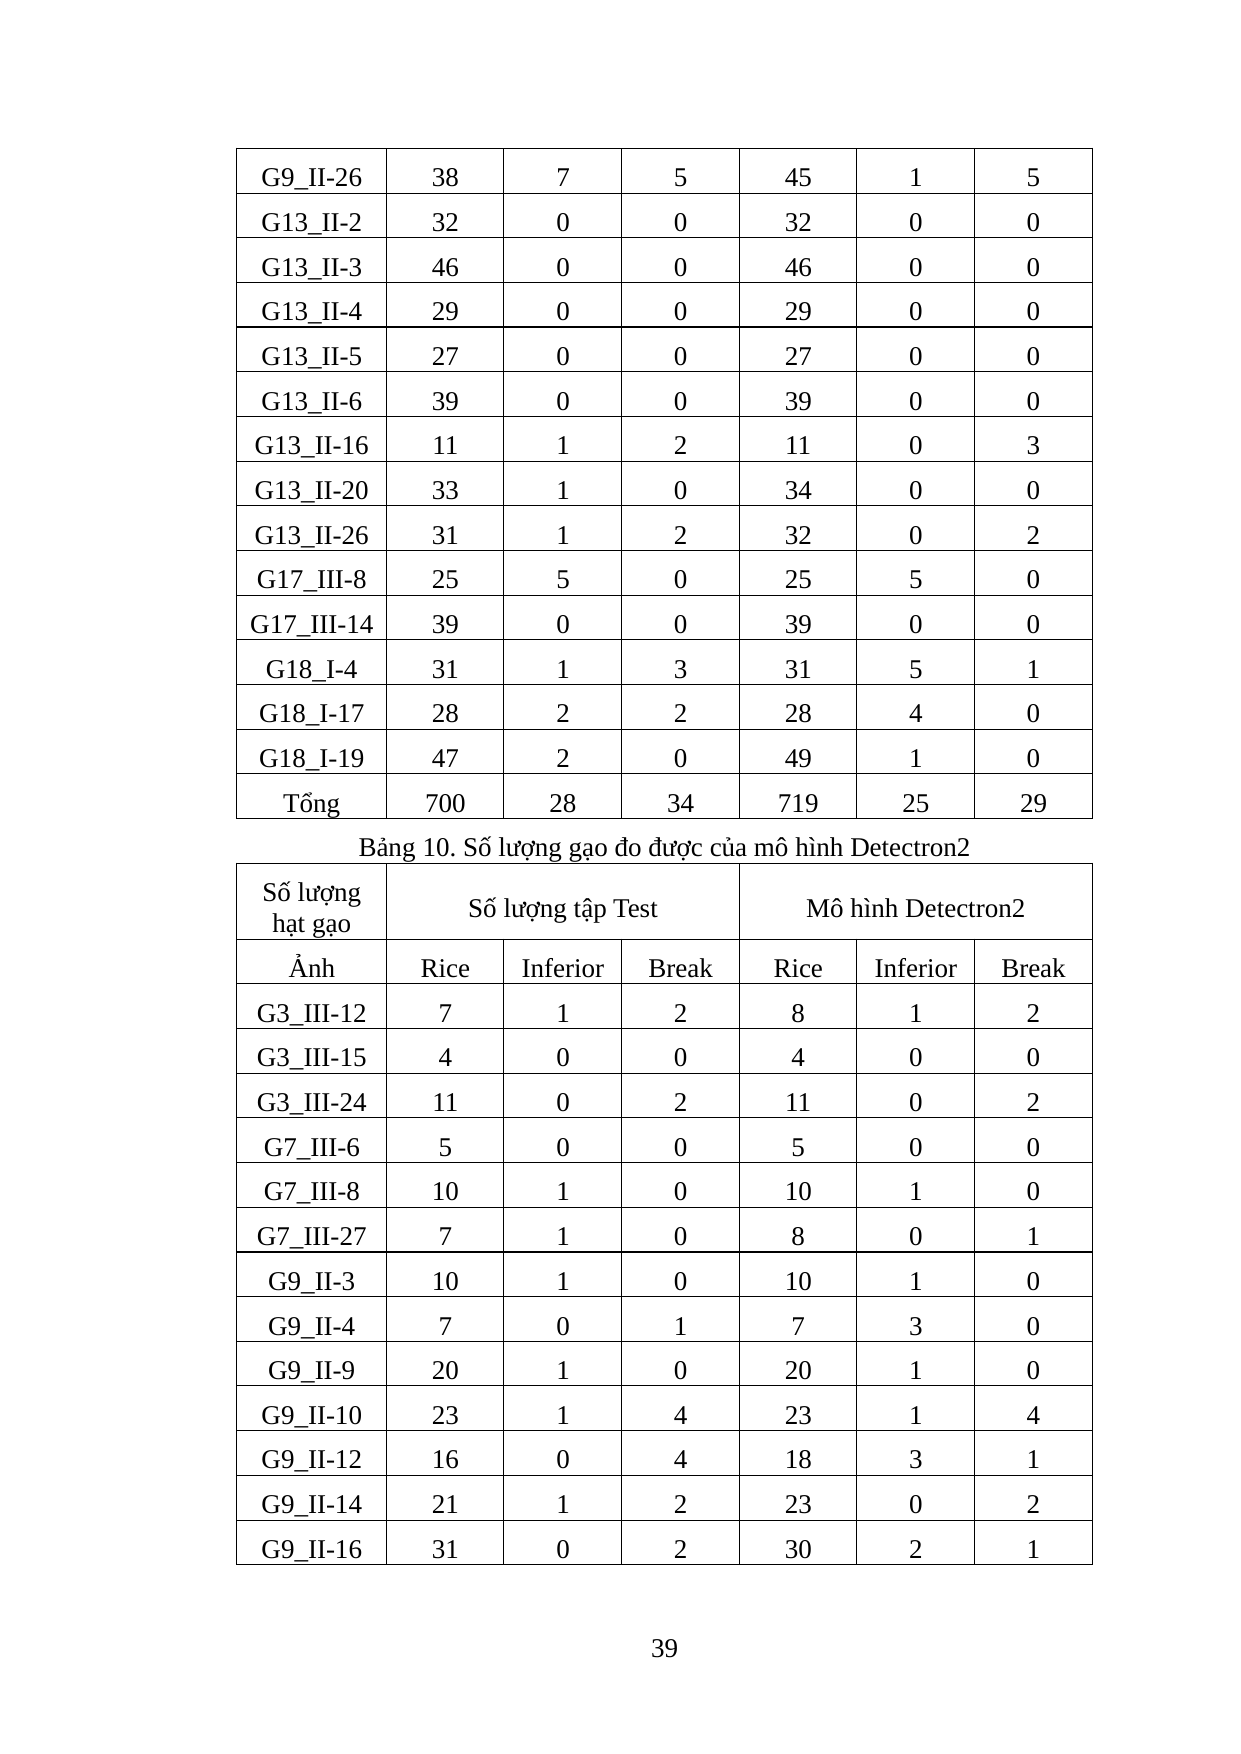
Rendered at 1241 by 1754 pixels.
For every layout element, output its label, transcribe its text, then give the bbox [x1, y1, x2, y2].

table_cell Inferior [857, 940, 974, 983]
table_cell 0 [504, 1521, 621, 1564]
table_cell G3_III-15 [237, 1029, 386, 1073]
table_cell 2 [622, 984, 739, 1028]
table_cell 32 [387, 194, 503, 237]
table_cell 0 [857, 417, 974, 461]
table_cell 0 [975, 1297, 1092, 1341]
table_cell 700 [387, 774, 503, 818]
table_cell G18_I-17 [237, 685, 386, 729]
table_cell 2 [622, 506, 739, 550]
table_cell 18 [740, 1431, 856, 1475]
table_cell 0 [857, 1208, 974, 1251]
table_cell 28 [740, 685, 856, 729]
table_cell 0 [857, 1029, 974, 1073]
table_cell G13_II-26 [237, 506, 386, 550]
table_cell 28 [387, 685, 503, 729]
table_cell 23 [387, 1386, 503, 1430]
table_cell 0 [504, 596, 621, 639]
table_cell 11 [740, 1074, 856, 1117]
table_cell 0 [975, 551, 1092, 594]
table_cell 25 [857, 774, 974, 818]
table_cell 29 [387, 283, 503, 326]
table_cell 4 [975, 1386, 1092, 1430]
table_cell 1 [504, 1163, 621, 1207]
table_cell 7 [740, 1297, 856, 1341]
table_cell 4 [622, 1431, 739, 1475]
table_cell 0 [504, 328, 621, 371]
table_cell 7 [504, 149, 621, 192]
table_cell Inferior [504, 940, 621, 983]
table_cell 0 [975, 596, 1092, 639]
table_cell G17_III-8 [237, 551, 386, 594]
table_cell G9_II-12 [237, 1431, 386, 1475]
table_cell 2 [622, 1521, 739, 1564]
table_cell G13_II-5 [237, 328, 386, 371]
table_cell G3_III-12 [237, 984, 386, 1028]
table_cell 0 [622, 372, 739, 416]
table_cell 10 [740, 1163, 856, 1207]
table_cell 7 [387, 1208, 503, 1251]
table_cell 0 [622, 1253, 739, 1296]
table_cell 0 [857, 462, 974, 505]
table_cell 39 [387, 596, 503, 639]
table_cell 1 [857, 1163, 974, 1207]
table_cell 28 [504, 774, 621, 818]
table_cell G7_III-6 [237, 1118, 386, 1162]
table_cell 0 [857, 1074, 974, 1117]
table_cell 32 [740, 506, 856, 550]
table_cell 1 [857, 1342, 974, 1385]
table_cell G13_II-3 [237, 238, 386, 282]
table_cell 38 [387, 149, 503, 192]
table_cell 0 [975, 1163, 1092, 1207]
table_cell Ảnh [237, 940, 386, 983]
table_cell 2 [975, 984, 1092, 1028]
table_cell 31 [387, 506, 503, 550]
table_cell 46 [387, 238, 503, 282]
table_cell 1 [504, 984, 621, 1028]
table_cell 7 [387, 1297, 503, 1341]
table_cell 2 [857, 1521, 974, 1564]
table_cell 0 [504, 1074, 621, 1117]
table_cell Rice [740, 940, 856, 983]
table_cell 34 [622, 774, 739, 818]
table_cell 25 [387, 551, 503, 594]
table_cell 0 [857, 238, 974, 282]
table_cell 23 [740, 1386, 856, 1430]
table_cell 5 [504, 551, 621, 594]
table_cell 719 [740, 774, 856, 818]
table_cell 1 [857, 149, 974, 192]
table_cell Rice [387, 940, 503, 983]
table_cell 3 [975, 417, 1092, 461]
table_cell 29 [975, 774, 1092, 818]
table_cell G9_II-16 [237, 1521, 386, 1564]
table_cell 2 [622, 1476, 739, 1519]
table_cell 0 [857, 1476, 974, 1519]
table_cell 0 [975, 1253, 1092, 1296]
table_cell 31 [740, 640, 856, 684]
table_cell 10 [387, 1163, 503, 1207]
table_cell 20 [387, 1342, 503, 1385]
table_cell 2 [504, 730, 621, 773]
table_cell G13_II-6 [237, 372, 386, 416]
table_cell G9_II-4 [237, 1297, 386, 1341]
table_cell 0 [857, 506, 974, 550]
table_cell 0 [857, 372, 974, 416]
table_cell G9_II-9 [237, 1342, 386, 1385]
table_cell G18_I-4 [237, 640, 386, 684]
table_cell 0 [504, 372, 621, 416]
table_cell 0 [622, 551, 739, 594]
table_cell 1 [975, 640, 1092, 684]
table_cell 4 [622, 1386, 739, 1430]
table_cell 31 [387, 640, 503, 684]
table_cell 0 [857, 194, 974, 237]
table_cell 39 [740, 596, 856, 639]
table_cell 33 [387, 462, 503, 505]
table_cell 1 [975, 1431, 1092, 1475]
table_cell 2 [622, 417, 739, 461]
table_cell 29 [740, 283, 856, 326]
table_cell G13_II-16 [237, 417, 386, 461]
table_cell 0 [504, 238, 621, 282]
table_cell 1 [857, 984, 974, 1028]
table_cell 1 [504, 640, 621, 684]
text Bảng 10. Số lượng gạo đo được của mô hình Detectron2 [236, 832, 1092, 863]
table_cell 0 [622, 1342, 739, 1385]
table_cell 0 [857, 1118, 974, 1162]
table_cell 0 [857, 283, 974, 326]
table_cell 32 [740, 194, 856, 237]
table_cell 1 [504, 417, 621, 461]
table_cell 20 [740, 1342, 856, 1385]
table_cell 0 [504, 1297, 621, 1341]
table_cell 2 [622, 1074, 739, 1117]
table_cell 11 [387, 1074, 503, 1117]
table_cell Break [975, 940, 1092, 983]
table_cell 0 [622, 596, 739, 639]
table_cell 1 [504, 1476, 621, 1519]
table_cell 2 [622, 685, 739, 729]
table_cell G9_II-14 [237, 1476, 386, 1519]
table_cell 0 [975, 328, 1092, 371]
table_cell G13_II-4 [237, 283, 386, 326]
table_cell 0 [975, 238, 1092, 282]
table_cell 0 [857, 596, 974, 639]
table_cell 0 [975, 372, 1092, 416]
table_cell G13_II-20 [237, 462, 386, 505]
table_cell 0 [975, 1029, 1092, 1073]
table_cell Tổng [237, 774, 386, 818]
table_cell 8 [740, 1208, 856, 1251]
table_cell 0 [622, 194, 739, 237]
table_cell G7_III-27 [237, 1208, 386, 1251]
table_cell 3 [622, 640, 739, 684]
table_cell 11 [740, 417, 856, 461]
table_cell 0 [622, 462, 739, 505]
table_cell 0 [975, 685, 1092, 729]
table_cell 1 [504, 1253, 621, 1296]
table_cell 5 [622, 149, 739, 192]
table_cell 0 [622, 238, 739, 282]
table_cell G9_II-10 [237, 1386, 386, 1430]
table_cell 0 [622, 1163, 739, 1207]
table_cell 39 [387, 372, 503, 416]
table_cell 34 [740, 462, 856, 505]
table_cell 0 [504, 283, 621, 326]
table_cell 0 [622, 1029, 739, 1073]
table_cell 8 [740, 984, 856, 1028]
table_cell 2 [975, 1476, 1092, 1519]
table_header Số lượng tập Test [387, 864, 739, 938]
table_cell G7_III-8 [237, 1163, 386, 1207]
table_cell 1 [857, 730, 974, 773]
table_cell 4 [740, 1029, 856, 1073]
table_cell 11 [387, 417, 503, 461]
table_cell G3_III-24 [237, 1074, 386, 1117]
table_cell 0 [975, 462, 1092, 505]
table_cell 5 [857, 551, 974, 594]
table_cell 0 [975, 194, 1092, 237]
table_header Mô hình Detectron2 [740, 864, 1092, 938]
table_cell 0 [504, 194, 621, 237]
table_cell 1 [622, 1297, 739, 1341]
table_cell 1 [504, 1208, 621, 1251]
table_cell 1 [504, 462, 621, 505]
table_cell 1 [975, 1521, 1092, 1564]
table_cell 31 [387, 1521, 503, 1564]
table_cell 1 [504, 1342, 621, 1385]
table_cell Break [622, 940, 739, 983]
table_cell 1 [857, 1253, 974, 1296]
table_cell 0 [504, 1029, 621, 1073]
table_cell 45 [740, 149, 856, 192]
table_cell G9_II-3 [237, 1253, 386, 1296]
table_cell 0 [504, 1431, 621, 1475]
table_cell 39 [740, 372, 856, 416]
table_cell G17_III-14 [237, 596, 386, 639]
table_cell G18_I-19 [237, 730, 386, 773]
table_cell 4 [857, 685, 974, 729]
table_cell 1 [504, 1386, 621, 1430]
table_cell 2 [975, 1074, 1092, 1117]
table_cell 0 [622, 730, 739, 773]
table_cell 5 [975, 149, 1092, 192]
table_cell 0 [504, 1118, 621, 1162]
table_cell 46 [740, 238, 856, 282]
table_header Số lượng hạt gạo [237, 864, 386, 938]
table_cell 21 [387, 1476, 503, 1519]
table_cell 2 [504, 685, 621, 729]
table_cell 27 [387, 328, 503, 371]
table_cell 1 [857, 1386, 974, 1430]
table_cell G9_II-26 [237, 149, 386, 192]
table_cell 0 [975, 1118, 1092, 1162]
table_cell 3 [857, 1431, 974, 1475]
table_cell 0 [857, 328, 974, 371]
table_cell 1 [504, 506, 621, 550]
table_cell 1 [975, 1208, 1092, 1251]
table_cell 5 [857, 640, 974, 684]
table_cell 5 [740, 1118, 856, 1162]
table_cell 0 [975, 730, 1092, 773]
table_cell 4 [387, 1029, 503, 1073]
table_cell 7 [387, 984, 503, 1028]
table_cell 0 [622, 1208, 739, 1251]
table_cell G13_II-2 [237, 194, 386, 237]
table_cell 0 [975, 283, 1092, 326]
table_cell 2 [975, 506, 1092, 550]
table_cell 10 [387, 1253, 503, 1296]
table_cell 0 [622, 1118, 739, 1162]
table_cell 23 [740, 1476, 856, 1519]
table_cell 16 [387, 1431, 503, 1475]
table_cell 47 [387, 730, 503, 773]
table_cell 5 [387, 1118, 503, 1162]
table_cell 0 [975, 1342, 1092, 1385]
table_cell 49 [740, 730, 856, 773]
table_cell 0 [622, 328, 739, 371]
table_cell 30 [740, 1521, 856, 1564]
table_cell 25 [740, 551, 856, 594]
table_cell 0 [622, 283, 739, 326]
table_cell 10 [740, 1253, 856, 1296]
table_cell 3 [857, 1297, 974, 1341]
table_cell 27 [740, 328, 856, 371]
